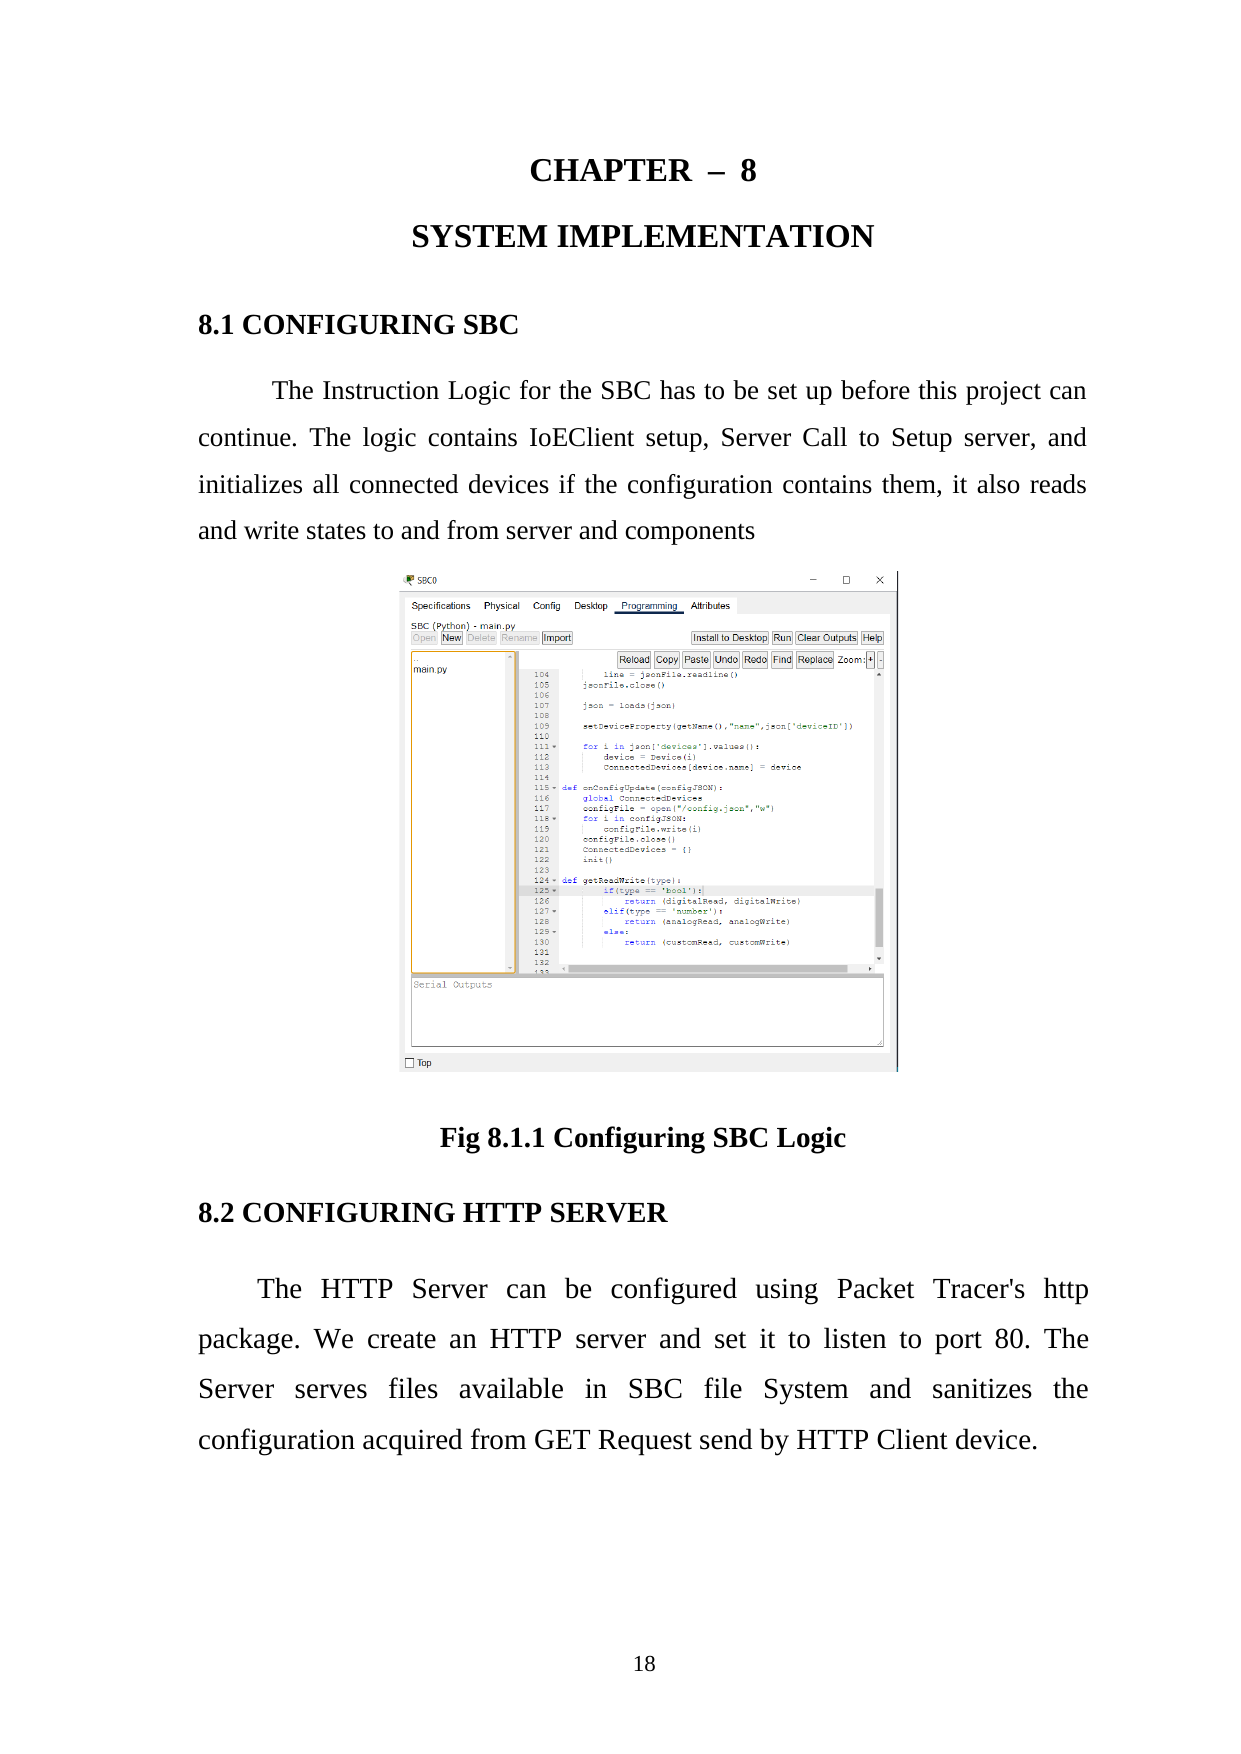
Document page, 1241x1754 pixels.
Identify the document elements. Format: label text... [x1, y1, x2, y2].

subtitle SYSTEM IMPLEMENTATION [198, 216, 1088, 254]
text The HTTP Server can be configured using Packet Tracer's http package. We create an HTTP server and set it to listen to port 80. The Server serves files available in SBC file System and sanitizes the configuration acquired from GET Request send by HTTP Client device. [198, 1271, 1090, 1455]
text Fig 8.1.1 Configuring SBC Logic [198, 578, 1088, 1154]
picture [399, 571, 899, 578]
text 8.1 CONFIGURING SBC [198, 307, 1088, 341]
text The Instruction Logic for the SBC has to be set up before this project can continue. The logic contains IoEClient setup, Server Call to Setup server, and initializes all connected devices if the configuration contains them, it also reads and write states to and from server and components [198, 374, 1088, 546]
text 8.2 CONFIGURING HTTP SERVER [198, 1196, 1090, 1229]
subtitle CHAPTER – 8 [198, 150, 1088, 188]
